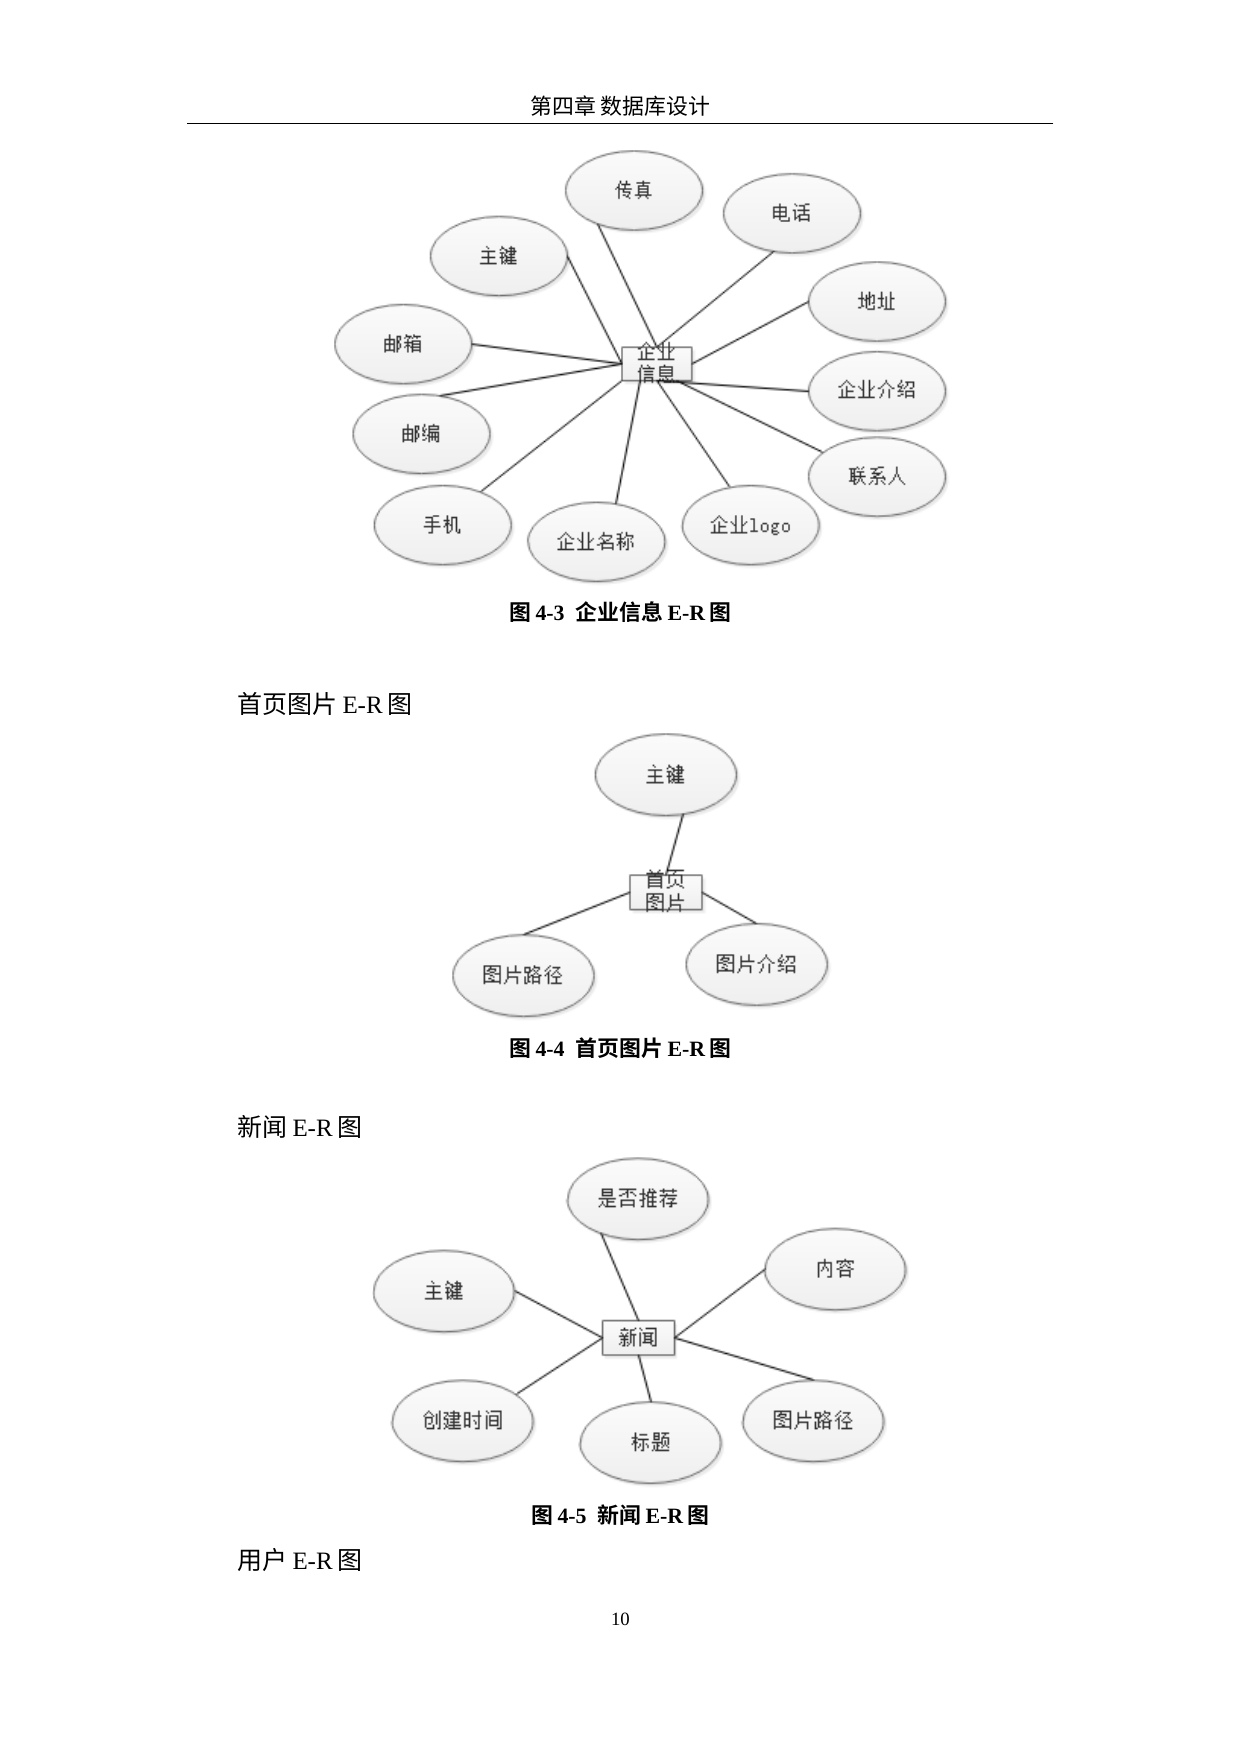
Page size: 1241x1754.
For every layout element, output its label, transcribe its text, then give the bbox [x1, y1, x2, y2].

text 图4-5 新闻E-R图 [187, 1498, 1053, 1529]
picture [451, 732, 833, 1022]
text 用户E-R图 [187, 1541, 1053, 1577]
text 图4-4 首页图片E-R图 [187, 1031, 1053, 1062]
picture [333, 150, 951, 587]
picture [372, 1156, 912, 1489]
text 图4-3 企业信息E-R图 [187, 595, 1053, 627]
text 新闻E-R图 [187, 1107, 1053, 1144]
text 首页图片E-R图 [187, 684, 1053, 720]
